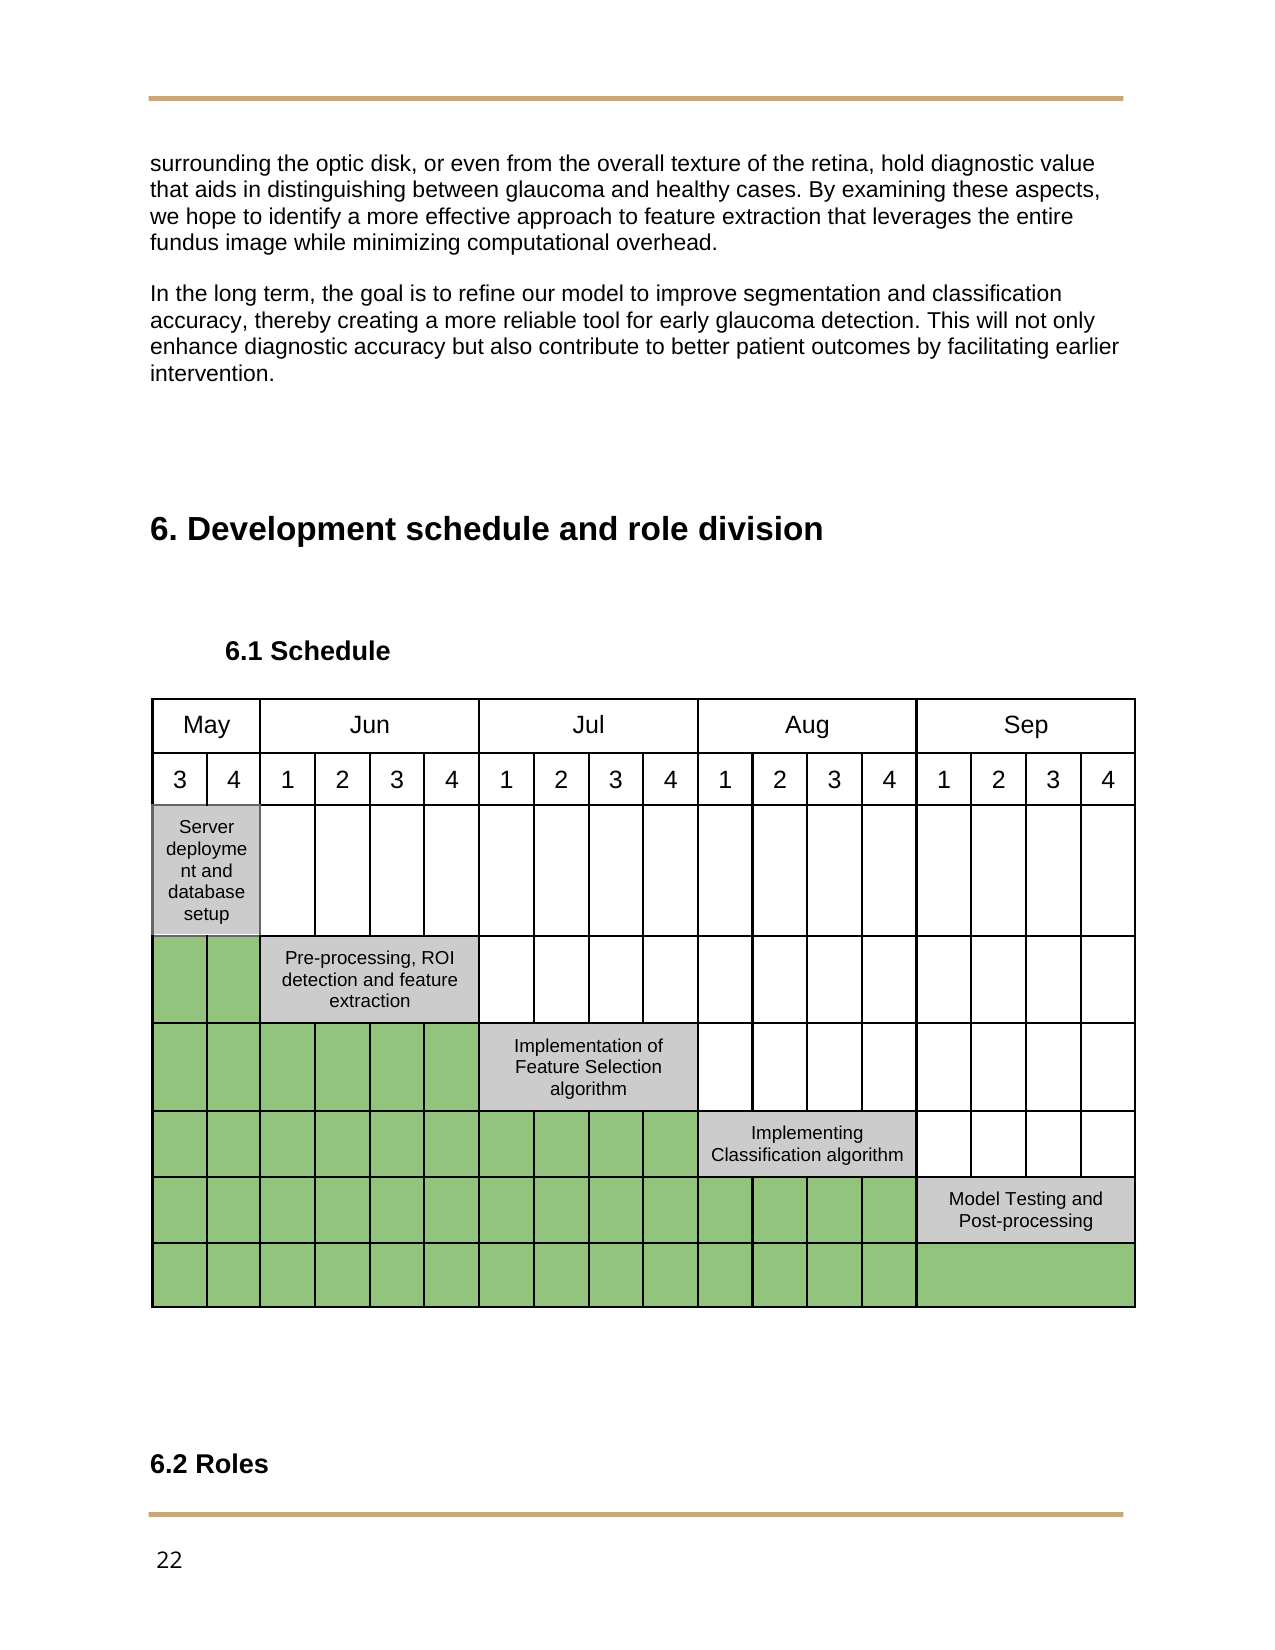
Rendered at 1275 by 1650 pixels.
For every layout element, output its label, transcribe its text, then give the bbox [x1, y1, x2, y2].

table_cell 3 [590, 754, 642, 804]
table_cell [590, 1112, 642, 1176]
table_cell 4 [1082, 754, 1134, 804]
table_cell [154, 1178, 206, 1242]
table_cell [535, 1112, 588, 1176]
table_cell [316, 806, 369, 934]
table_cell [590, 806, 642, 934]
text In the long term, the goal is to refine our model to improve segmentation and classification accuracy, thereby creating a more reliable tool for early glaucoma detection. This will not only enhance diagnostic accuracy but also contribute to better patient outcomes by facilitating earlier intervention. [150, 280, 1125, 386]
table_cell [261, 1024, 314, 1110]
table_cell [918, 937, 970, 1022]
table_header Jul [480, 700, 697, 752]
table_cell [808, 1024, 861, 1110]
table_cell [863, 1178, 915, 1242]
table_cell [972, 806, 1025, 934]
table_cell [154, 937, 206, 1022]
table_cell [808, 937, 861, 1022]
table_cell [425, 1024, 478, 1110]
table_cell [208, 1244, 259, 1306]
table_cell [644, 1112, 697, 1176]
table_cell [644, 806, 697, 934]
table_cell [154, 1244, 206, 1306]
table_cell [699, 806, 751, 934]
table_cell [1082, 937, 1134, 1022]
table_cell [154, 1112, 206, 1176]
table_cell [972, 1112, 1025, 1176]
table_cell [1027, 937, 1080, 1022]
table_cell [863, 806, 915, 934]
table_cell Implementing Classification algorithm [699, 1112, 915, 1176]
table_cell [863, 1244, 915, 1306]
table_cell [644, 937, 697, 1022]
table_cell [1027, 1112, 1080, 1176]
table_cell [208, 1178, 259, 1242]
table_cell [535, 806, 588, 934]
table_cell [699, 1024, 751, 1110]
table_cell [1027, 1024, 1080, 1110]
table_cell [863, 937, 915, 1022]
table_cell [918, 1112, 970, 1176]
picture [148, 1512, 1124, 1517]
table_cell 4 [863, 754, 915, 804]
subtitle 6.2 Roles [150, 1448, 939, 1480]
table_cell [371, 1024, 423, 1110]
table_cell 3 [154, 754, 206, 804]
table_cell 2 [535, 754, 588, 804]
table_cell [316, 1178, 369, 1242]
table_header May [154, 700, 259, 752]
table_cell Server deployment and database setup [154, 806, 259, 934]
table_cell 2 [754, 754, 806, 804]
table_cell 1 [480, 754, 533, 804]
table_cell [261, 1178, 314, 1242]
table_cell 4 [425, 754, 478, 804]
table_cell [590, 937, 642, 1022]
table_header Jun [261, 700, 478, 752]
table_cell [261, 1112, 314, 1176]
table_cell [590, 1244, 642, 1306]
table_cell [371, 806, 423, 934]
table_cell [754, 1178, 806, 1242]
table_cell [863, 1024, 915, 1110]
table_cell [754, 1024, 806, 1110]
table_cell [425, 806, 478, 934]
table_cell [972, 1024, 1025, 1110]
table_cell [425, 1178, 478, 1242]
table_cell [699, 1244, 751, 1306]
table_cell 3 [808, 754, 861, 804]
table_cell 4 [644, 754, 697, 804]
table_cell [208, 937, 259, 1022]
table_cell [480, 1178, 533, 1242]
table_cell [208, 1112, 259, 1176]
table_cell [918, 1244, 1134, 1306]
table_cell [371, 1178, 423, 1242]
picture [148, 96, 1124, 101]
table_cell [918, 806, 970, 934]
table_cell [316, 1244, 369, 1306]
table_cell [699, 1178, 751, 1242]
table_cell [480, 806, 533, 934]
table_header Aug [699, 700, 915, 752]
table_cell [699, 937, 751, 1022]
table_cell [754, 1244, 806, 1306]
table_cell [425, 1244, 478, 1306]
table_cell [535, 1178, 588, 1242]
table_cell [208, 1024, 259, 1110]
table_cell 3 [1027, 754, 1080, 804]
table_cell [808, 806, 861, 934]
table_cell [480, 1244, 533, 1306]
table_cell [316, 1112, 369, 1176]
table_cell Implementation of Feature Selection algorithm [480, 1024, 697, 1110]
table_cell [480, 937, 533, 1022]
table_cell [480, 1112, 533, 1176]
table_cell 2 [972, 754, 1025, 804]
table_cell [1027, 806, 1080, 934]
table_cell [918, 1024, 970, 1110]
table_cell [371, 1112, 423, 1176]
table_cell [754, 806, 806, 934]
table_cell 1 [261, 754, 314, 804]
table_cell [644, 1244, 697, 1306]
table_cell Model Testing and Post-processing [918, 1178, 1134, 1242]
table_cell 1 [918, 754, 970, 804]
table_cell [808, 1244, 861, 1306]
table_cell 3 [371, 754, 423, 804]
table_cell [808, 1178, 861, 1242]
table_cell [154, 1024, 206, 1110]
table_cell [261, 1244, 314, 1306]
table_cell 1 [699, 754, 751, 804]
table_cell [644, 1178, 697, 1242]
table_cell [1082, 806, 1134, 934]
table_cell [754, 937, 806, 1022]
table_cell [1082, 1024, 1134, 1110]
table_cell [425, 1112, 478, 1176]
subtitle 6.1 Schedule [150, 635, 939, 667]
table_header Sep [918, 700, 1134, 752]
table_cell [1082, 1112, 1134, 1176]
table_cell Pre-processing, ROI detection and feature extraction [261, 937, 478, 1022]
table_cell 4 [208, 754, 259, 804]
table_cell [371, 1244, 423, 1306]
table_cell [535, 1244, 588, 1306]
subtitle 6. Development schedule and role division [150, 508, 1125, 547]
table_cell [535, 937, 588, 1022]
table_cell [590, 1178, 642, 1242]
table_cell [316, 1024, 369, 1110]
table_cell [261, 806, 314, 934]
table_cell 2 [316, 754, 369, 804]
table_cell [972, 937, 1025, 1022]
